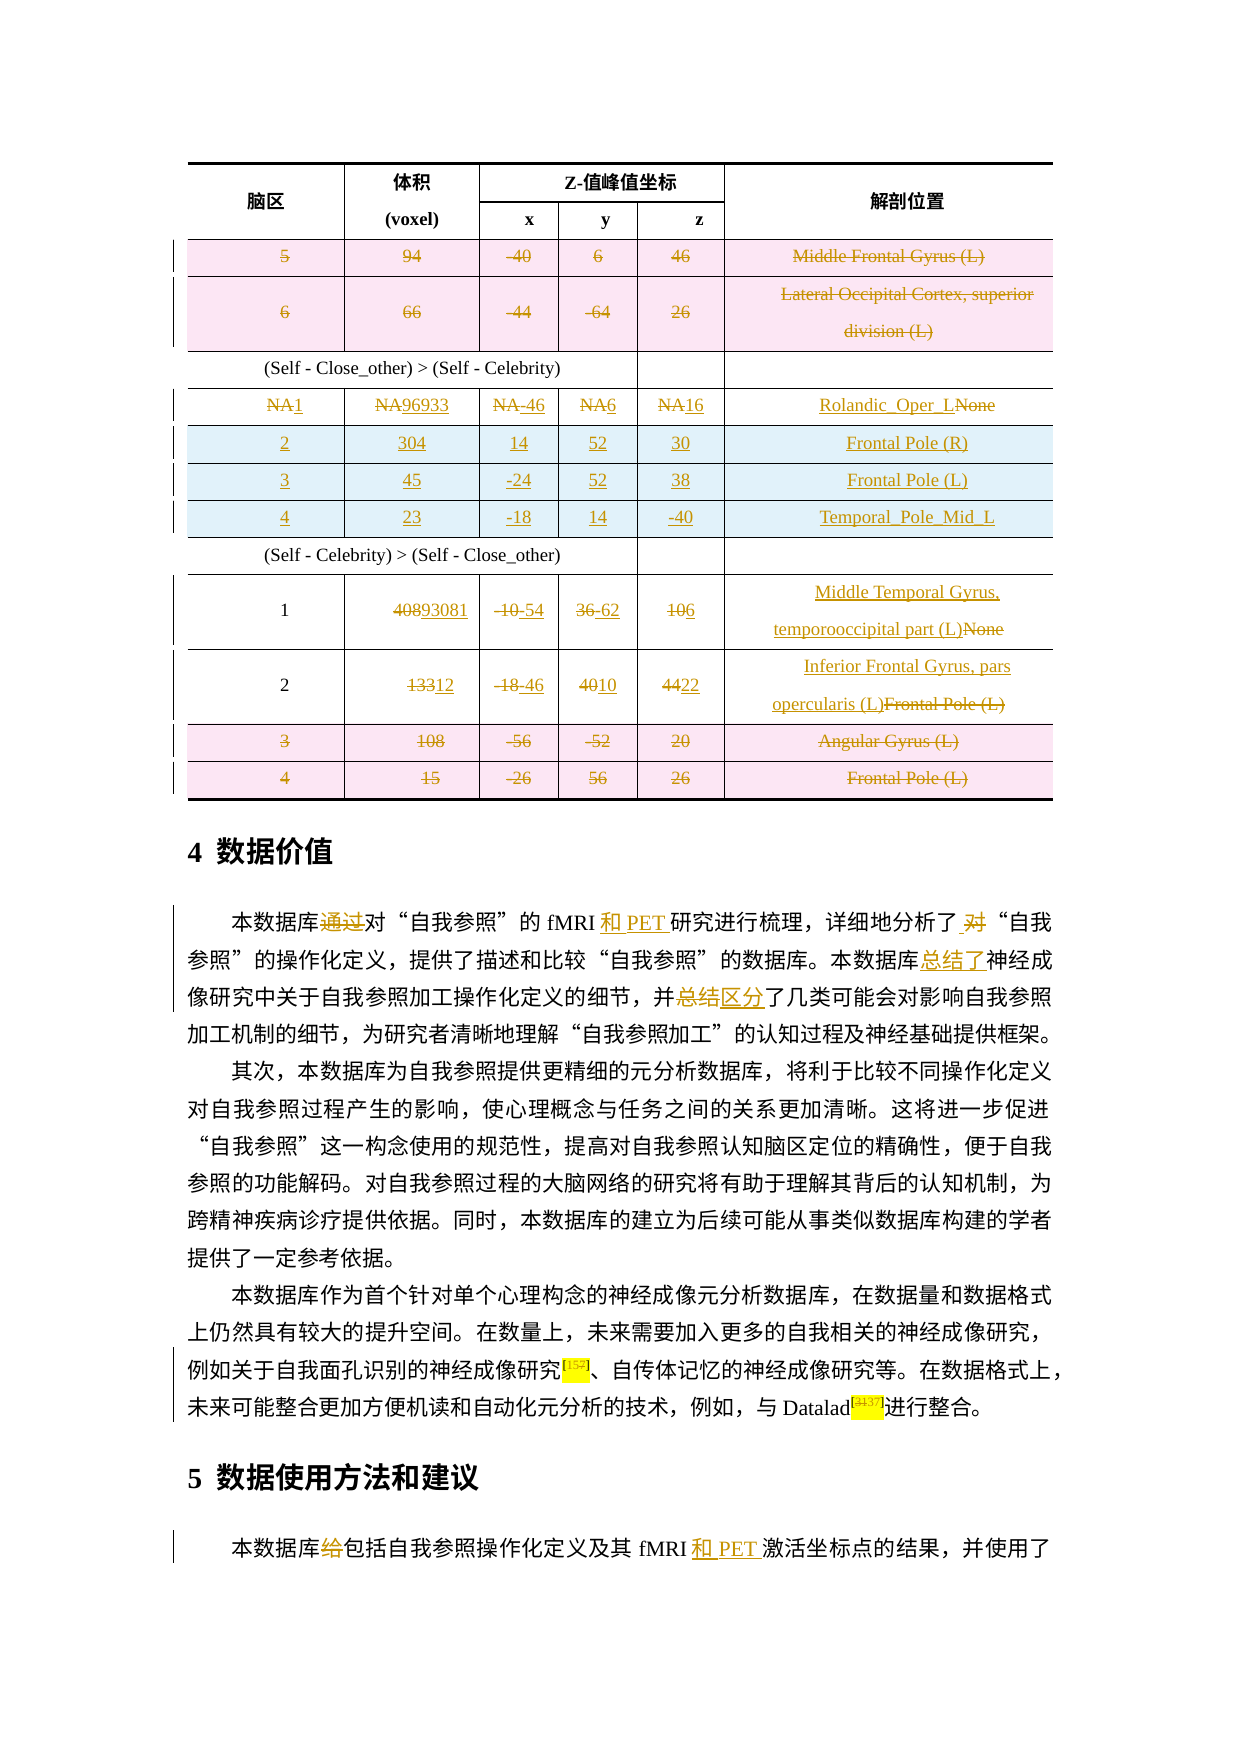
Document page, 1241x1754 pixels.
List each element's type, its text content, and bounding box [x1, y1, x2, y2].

table_cell [559, 650, 637, 723]
table_cell [638, 538, 724, 574]
table_cell [725, 538, 1053, 574]
table_cell [725, 352, 1053, 388]
table_header Z-值峰值坐标 [480, 165, 724, 201]
table_cell [638, 650, 724, 723]
table_cell [559, 575, 637, 649]
table_cell [345, 575, 479, 649]
table_cell [188, 389, 344, 425]
table_cell [725, 650, 1053, 723]
subtitle 4 数据价值 [187, 817, 1053, 882]
table_cell [345, 650, 479, 723]
text 其次，本数据库为自我参照提供更精细的元分析数据库，将利于比较不同操作化定义对自我参照过程产生的影响，使心理概念与任务之间的关系更加清晰。这将进一步促进“自我参照”这一构念使用的规范性，提高对自我参照认知脑区定位的精确性，便于自我参照的功能解码。对自我参照过程的大脑网络的研究将有助于理解其背后的认知机制，为跨精神疾病诊疗提供依据。同时，本数据库的建立为后续可能从事类似数据库构建的学者提供了一定参考依据。 [187, 1054, 1053, 1273]
text 本数据库对“自我参照”的fMRI研究进行梳理，详细地分析了“自我参照”的操作化定义，提供了描述和比较“自我参照”的数据库。本数据库神经成像研究中关于自我参照加工操作化定义的细节，并了几类可能会对影响自我参照加工机制的细节，为研究者清晰地理解“自我参照加工”的认知过程及神经基础提供框架。 [187, 905, 1053, 1049]
table_cell [638, 352, 724, 388]
text 本数据库作为首个针对单个心理构念的神经成像元分析数据库，在数据量和数据格式上仍然具有较大的提升空间。在数量上，未来需要加入更多的自我相关的神经成像研究，例如关于自我面孔识别的神经成像研究[]、自传体记忆的神经成像研究等。在数据格式上，未来可能整合更加方便机读和自动化元分析的技术，例如，与Datalad[]进行整合。 [187, 1278, 1053, 1422]
table_cell [725, 389, 1053, 425]
table_header 脑区 [188, 165, 344, 239]
table_cell [638, 389, 724, 425]
table_cell (Self - Close_other) > (Self - Celebrity) [188, 352, 637, 388]
table_cell [725, 575, 1053, 649]
table_cell [480, 575, 558, 649]
table_header 体积 (voxel) [345, 165, 479, 239]
table_cell [559, 389, 637, 425]
table_cell [345, 389, 479, 425]
table_cell 2 [188, 650, 344, 723]
table_cell z [638, 203, 724, 239]
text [187, 1530, 1053, 1563]
table_cell [638, 575, 724, 649]
subtitle 5 数据使用方法和建议 [187, 1443, 1053, 1508]
table_cell [480, 650, 558, 723]
table_header 解剖位置 [725, 165, 1053, 239]
table_cell y [559, 203, 637, 239]
table_cell [480, 389, 558, 425]
table_cell 1 [188, 575, 344, 649]
table_cell (Self - Celebrity) > (Self - Close_other) [188, 538, 637, 574]
table_cell x [480, 203, 558, 239]
